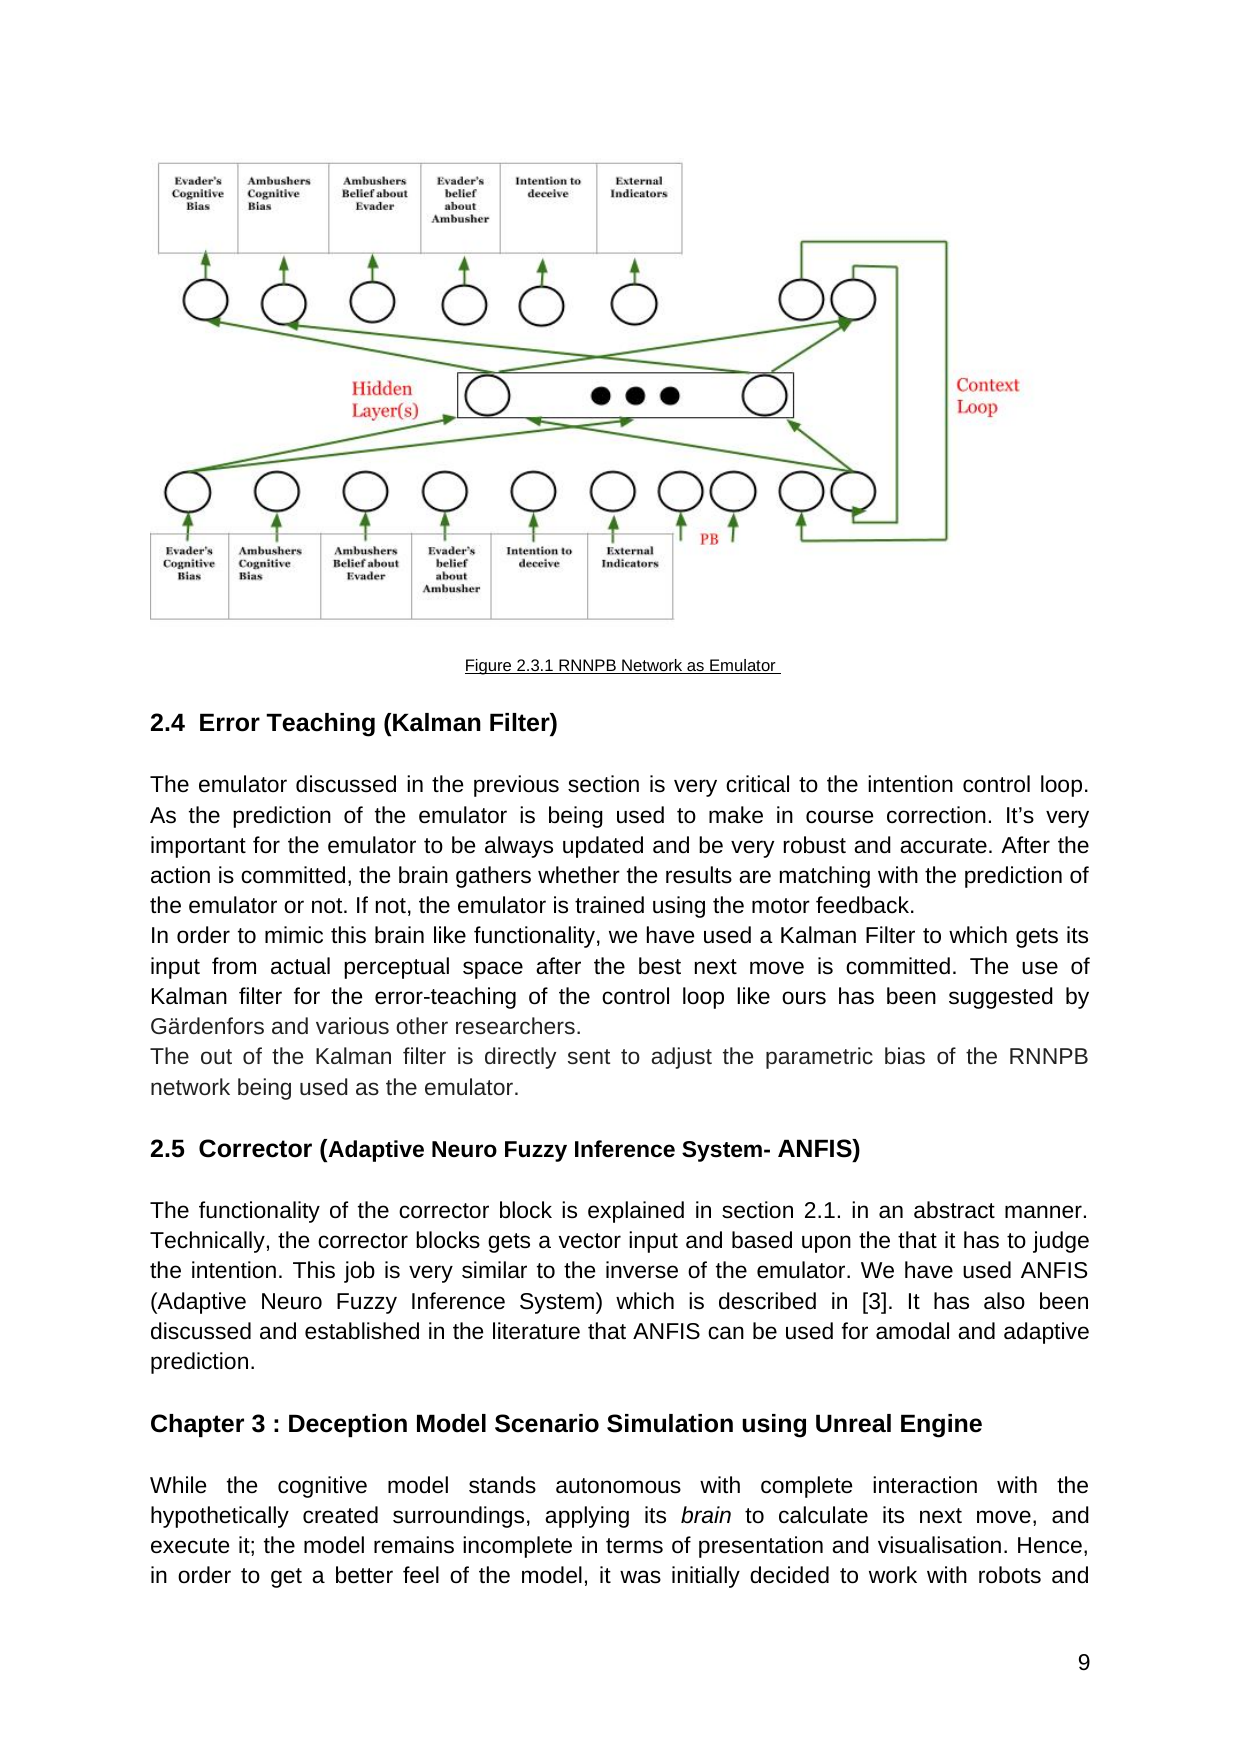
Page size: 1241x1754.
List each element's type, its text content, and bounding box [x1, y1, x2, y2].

text Figure 2.3.1 RNNPB Network as Emulator [150, 656, 1090, 675]
text The emulator discussed in the previous section is very critical to the intention control loop. As the prediction of the emulator is being used to make in course correction. It’s very important for the emulator to be always updated and be very robust and accurate. After the action is committed, the brain gathers whether the results are matching with the prediction of the emulator or not. If not, the emulator is trained using the motor feedback. [150, 771, 1090, 918]
text 2.4 Error Teaching (Kalman Filter) [150, 708, 1090, 737]
text The functionality of the corrector block is explained in section 2.1. in an abstract manner. Technically, the corrector blocks gets a vector input and based upon the that it has to judge the intention. This job is very similar to the inverse of the emulator. We have used ANFIS (Adaptive Neuro Fuzzy Inference System) which is described in [3]. It has also been discussed and established in the literature that ANFIS can be used for amodal and adaptive prediction. [150, 1197, 1090, 1374]
picture [150, 150, 1091, 652]
text In order to mimic this brain like functionality, we have used a Kalman Filter to which gets its input from actual perceptual space after the best next move is committed. The use of Kalman filter for the error-teaching of the control loop like ours has been suggested by Gärdenfors and various other researchers. [150, 922, 1090, 1039]
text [150, 1472, 1090, 1589]
text Chapter 3 : Deception Model Scenario Simulation using Unreal Engine [150, 1408, 1090, 1437]
text 2.5 Corrector (Adaptive Neuro Fuzzy Inference System- ANFIS) [150, 1134, 1090, 1163]
text The out of the Kalman filter is directly sent to adjust the parametric bias of the RNNPB network being used as the emulator. [150, 1069, 1090, 1100]
